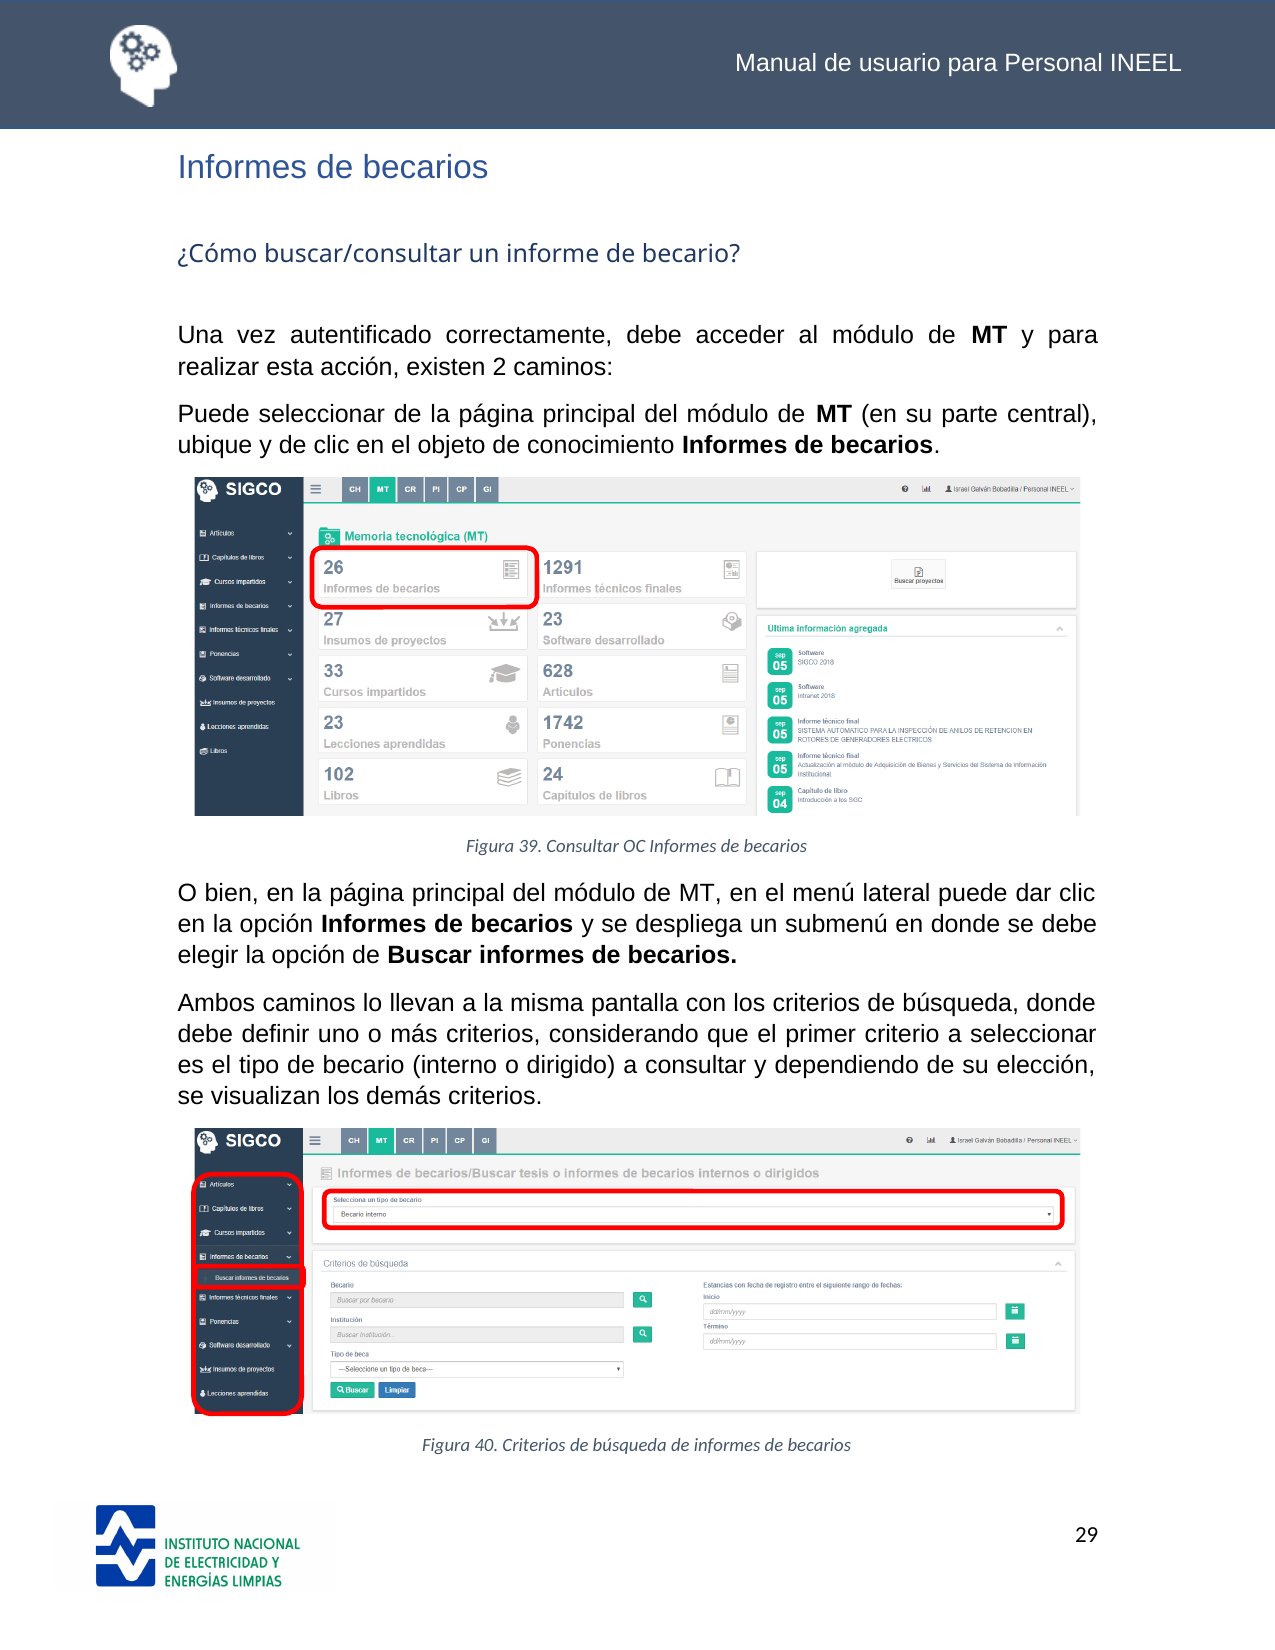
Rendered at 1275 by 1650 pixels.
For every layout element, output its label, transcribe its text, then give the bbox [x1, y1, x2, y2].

text Figura 40. Criterios de búsqueda de informes de becarios [177, 1433, 1098, 1456]
picture [196, 1290, 299, 1411]
text Ambos caminos lo llevan a la misma pantalla con los criterios de búsqueda, donde debe definir uno o más criterios, considerando que el primer criterio a seleccionar es el tipo de becario (interno o dirigido) a consultar y dependiendo de su elección, se visualizan los demás criterios. [177, 988, 1098, 1110]
picture [196, 1177, 299, 1264]
picture [110, 25, 178, 107]
text O bien, en la página principal del módulo de MT, en el menú lateral puede dar clic en la opción Informes de becarios y se despliega un submenú en donde se debe elegir la opción de Buscar informes de becarios. [177, 878, 1098, 969]
picture [54, 1501, 337, 1591]
text Una vez autentificado correctamente, debe acceder al módulo de MT y para realizar esta acción, existen 2 caminos: [177, 320, 1098, 380]
text Puede seleccionar de la página principal del módulo de MT (en su parte central), ubique y de clic en el objeto de conocimiento Informes de becarios. [177, 399, 1098, 459]
subtitle Informes de becarios [177, 148, 1098, 186]
picture [194, 1128, 1081, 1414]
subtitle ¿Cómo buscar/consultar un informe de becario? [177, 236, 1098, 270]
text Figura 39. Consultar OC Informes de becarios [177, 834, 1098, 857]
picture [198, 1269, 299, 1285]
picture [194, 477, 1081, 816]
